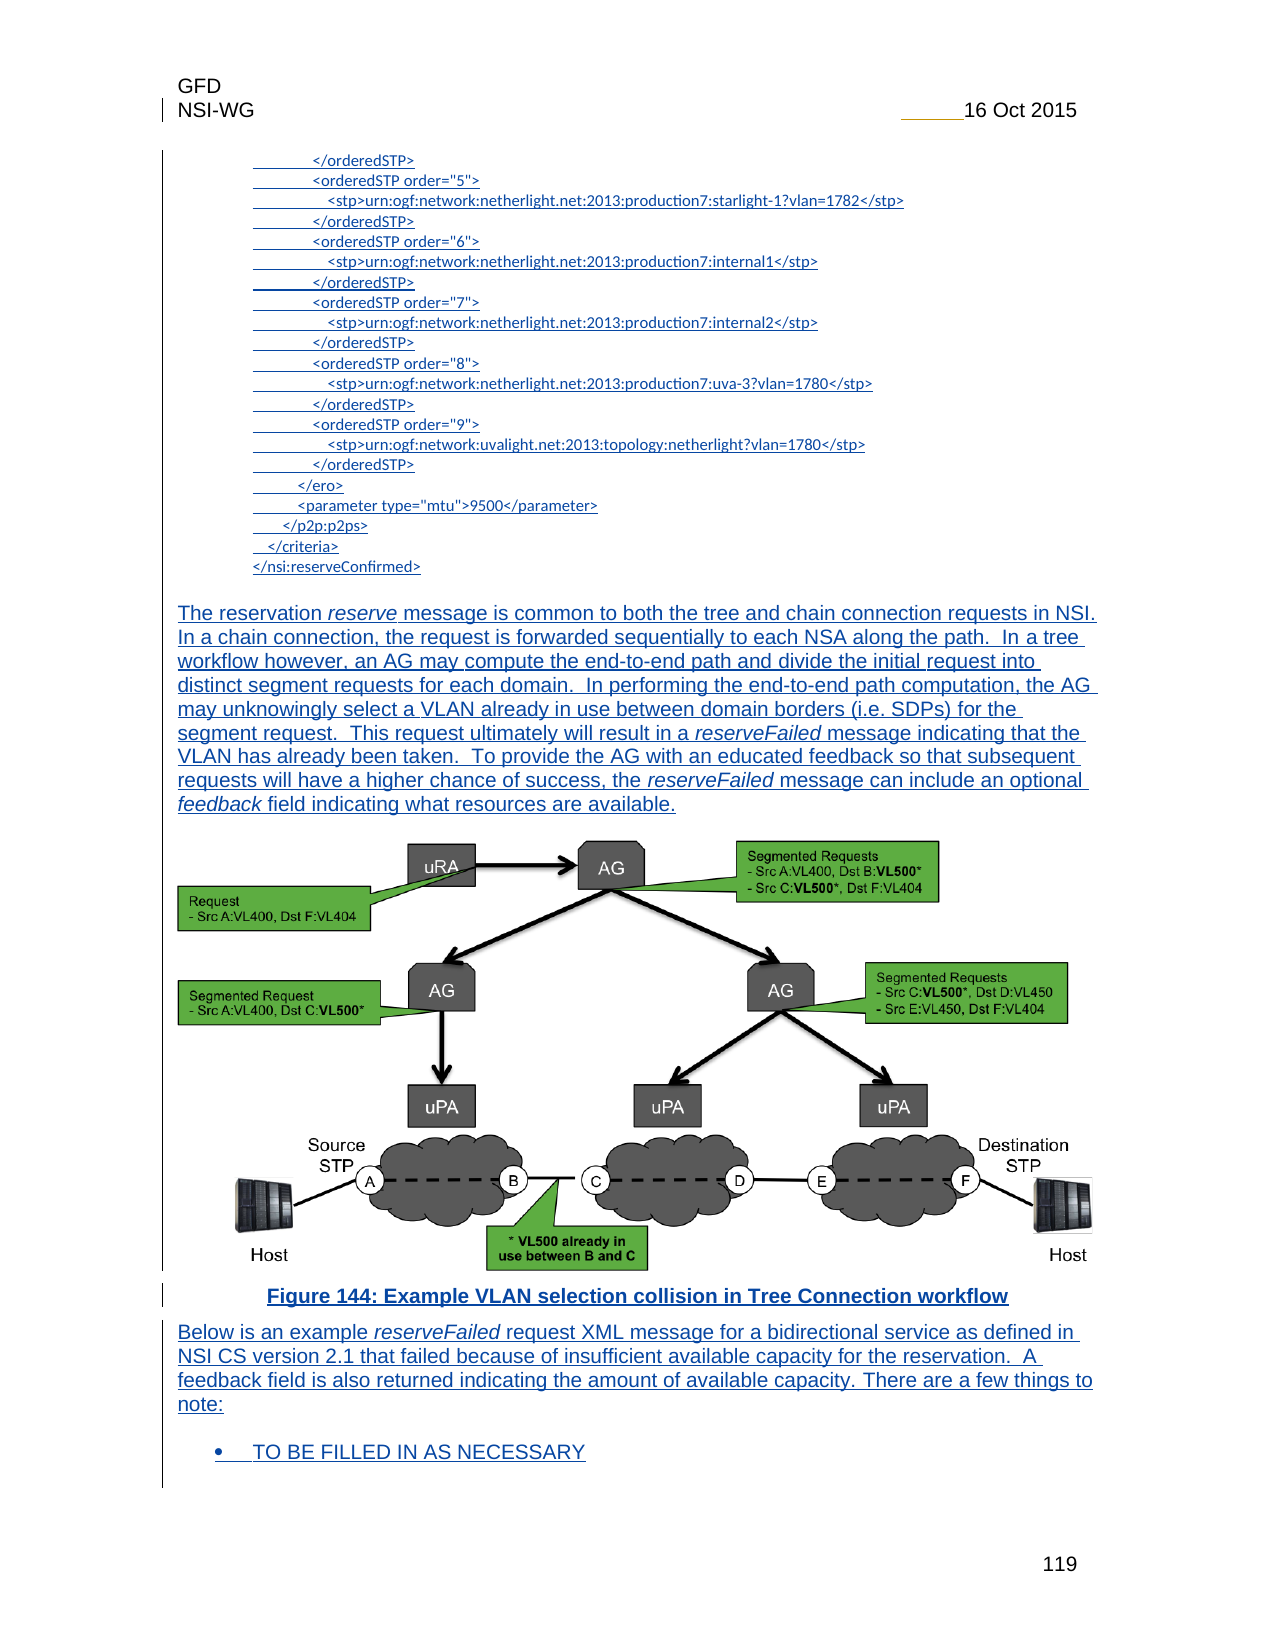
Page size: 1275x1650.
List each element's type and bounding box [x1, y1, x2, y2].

picture [177, 840, 1098, 1271]
